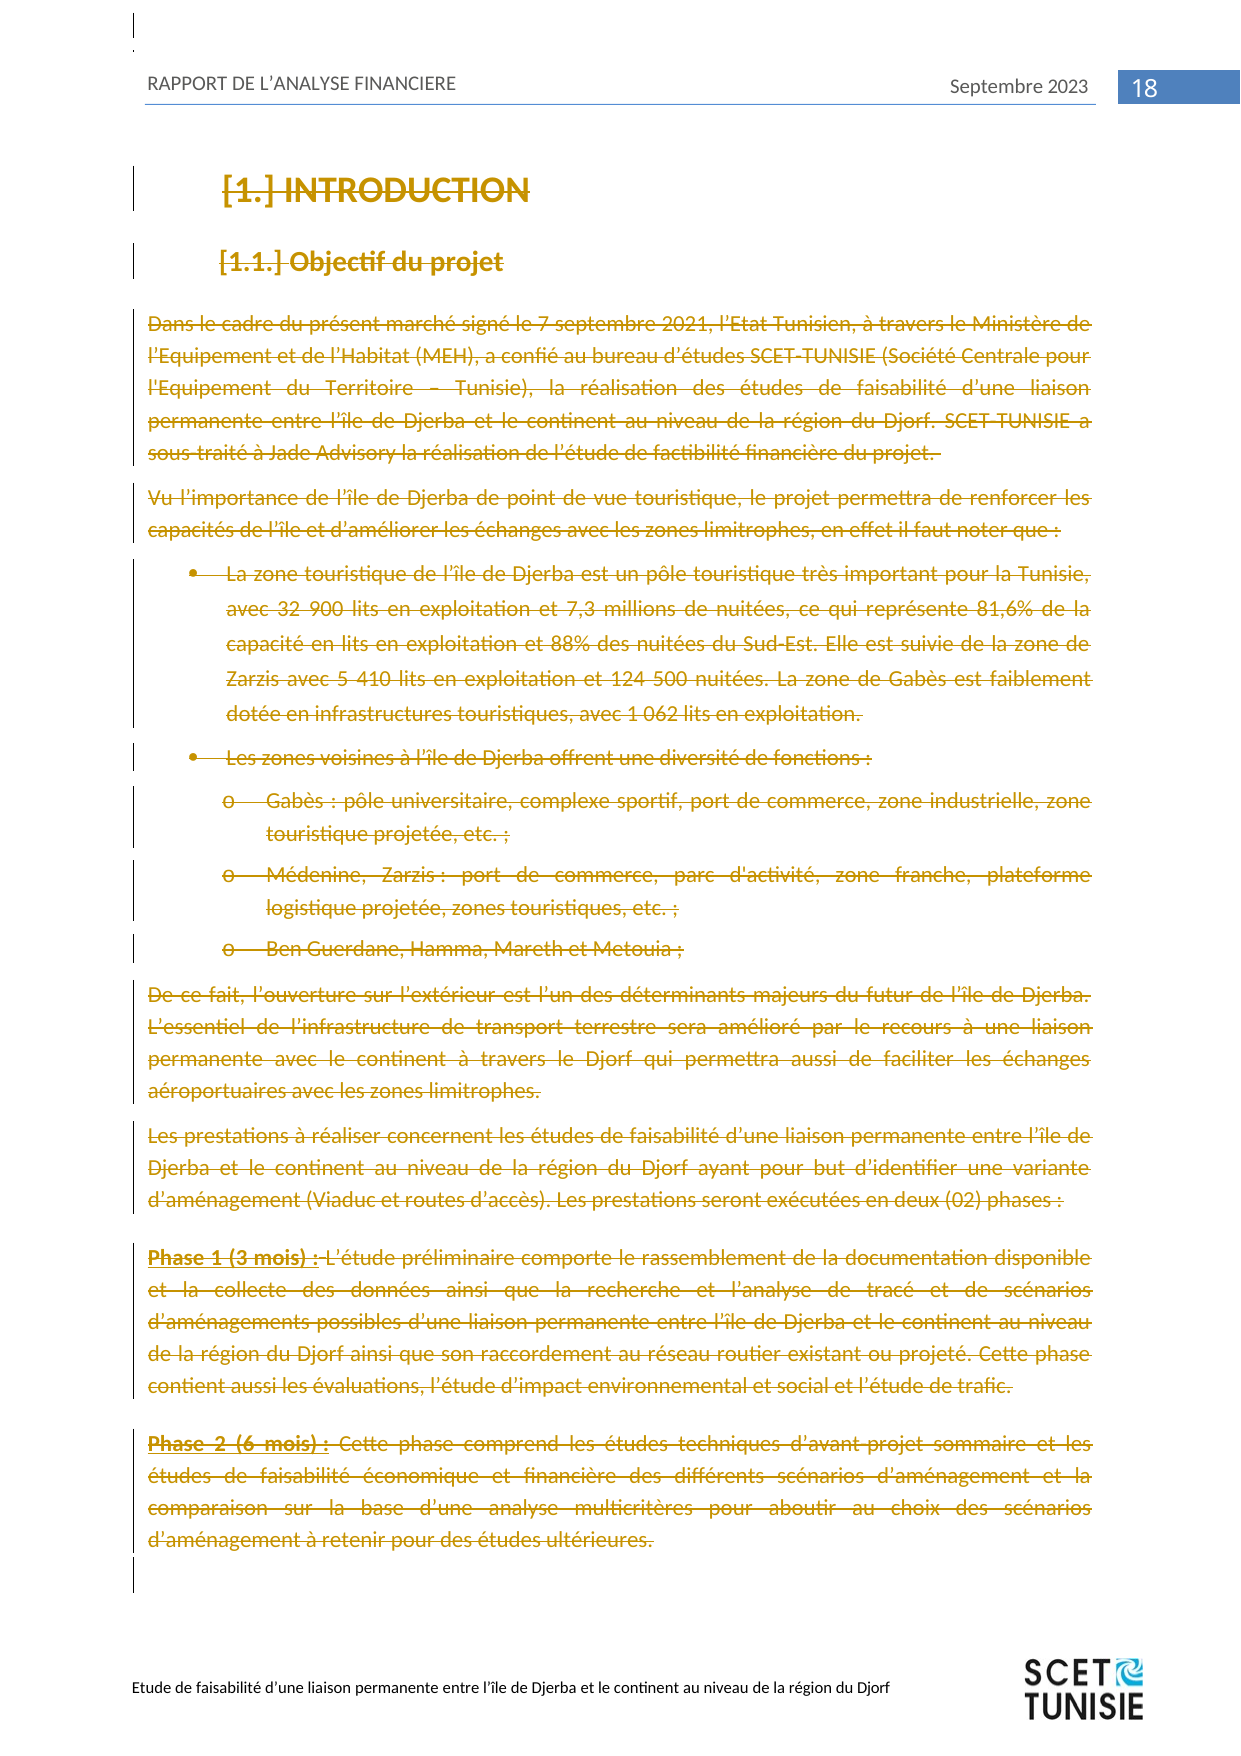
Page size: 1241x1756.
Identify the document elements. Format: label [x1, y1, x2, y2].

picture [1024, 1658, 1143, 1720]
